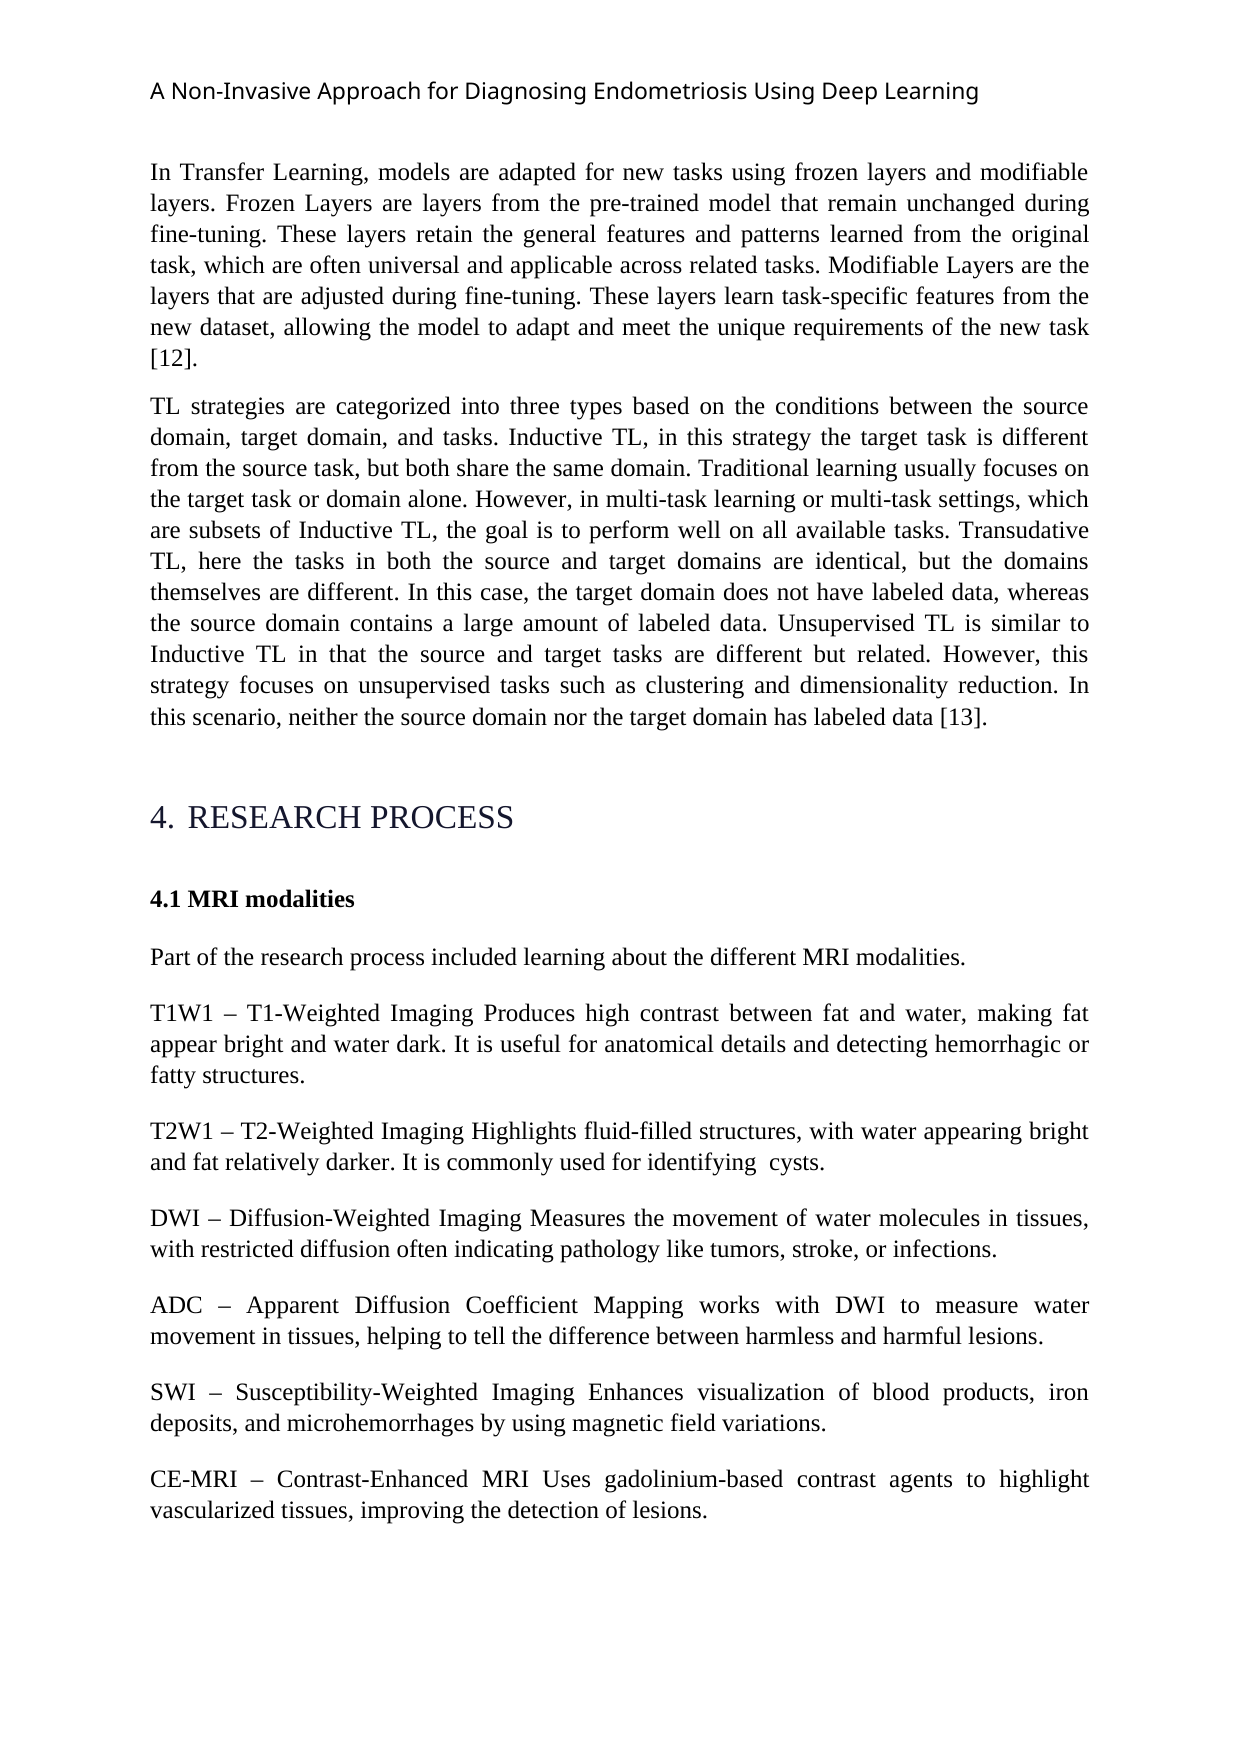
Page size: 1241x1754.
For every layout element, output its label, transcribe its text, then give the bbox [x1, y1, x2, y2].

text T1W1 – T1-Weighted Imaging Produces high contrast between fat and water, making fat appear bright and water dark. It is useful for anatomical details and detecting hemorrhagic or fatty structures. [150, 998, 1090, 1088]
text Part of the research process included learning about the different MRI modalities. [150, 942, 1090, 970]
text 4.1 MRI modalities [150, 884, 1090, 912]
text T2W1 – T2-Weighted Imaging Highlights fluid-filled structures, with water appearing bright and fat relatively darker. It is commonly used for identifying cysts. [150, 1116, 1090, 1176]
text DWI – Diffusion-Weighted Imaging Measures the movement of water molecules in tissues, with restricted diffusion often indicating pathology like tumors, stroke, or infections. [150, 1203, 1090, 1263]
text SWI – Susceptibility-Weighted Imaging Enhances visualization of blood products, iron deposits, and microhemorrhages by using magnetic field variations. [150, 1377, 1090, 1437]
text CE-MRI – Contrast-Enhanced MRI Uses gadolinium-based contrast agents to highlight vascularized tissues, improving the detection of lesions. [150, 1464, 1090, 1524]
subtitle RESEARCH PROCESS [150, 797, 1090, 835]
text TL strategies are categorized into three types based on the conditions between the source domain, target domain, and tasks. Inductive TL, in this strategy the target task is different from the source task, but both share the same domain. Traditional learning usually focuses on the target task or domain alone. However, in multi-task learning or multi-task settings, which are subsets of Inductive TL, the goal is to perform well on all available tasks. Transudative TL, here the tasks in both the source and target domains are identical, but the domains themselves are different. In this case, the target domain does not have labeled data, whereas the source domain contains a large amount of labeled data. Unsupervised TL is similar to Inductive TL in that the source and target tasks are different but related. However, this strategy focuses on unsupervised tasks such as clustering and dimensionality reduction. In this scenario, neither the source domain nor the target domain has labeled data [13]. [150, 391, 1090, 730]
text In Transfer Learning, models are adapted for new tasks using frozen layers and modifiable layers. Frozen Layers are layers from the pre-trained model that remain unchanged during fine-tuning. These layers retain the general features and patterns learned from the original task, which are often universal and applicable across related tasks. Modifiable Layers are the layers that are adjusted during fine-tuning. These layers learn task-specific features from the new dataset, allowing the model to adapt and meet the unique requirements of the new task [12]. [150, 157, 1090, 372]
text ADC – Apparent Diffusion Coefficient Mapping works with DWI to measure water movement in tissues, helping to tell the difference between harmless and harmful lesions. [150, 1290, 1090, 1350]
